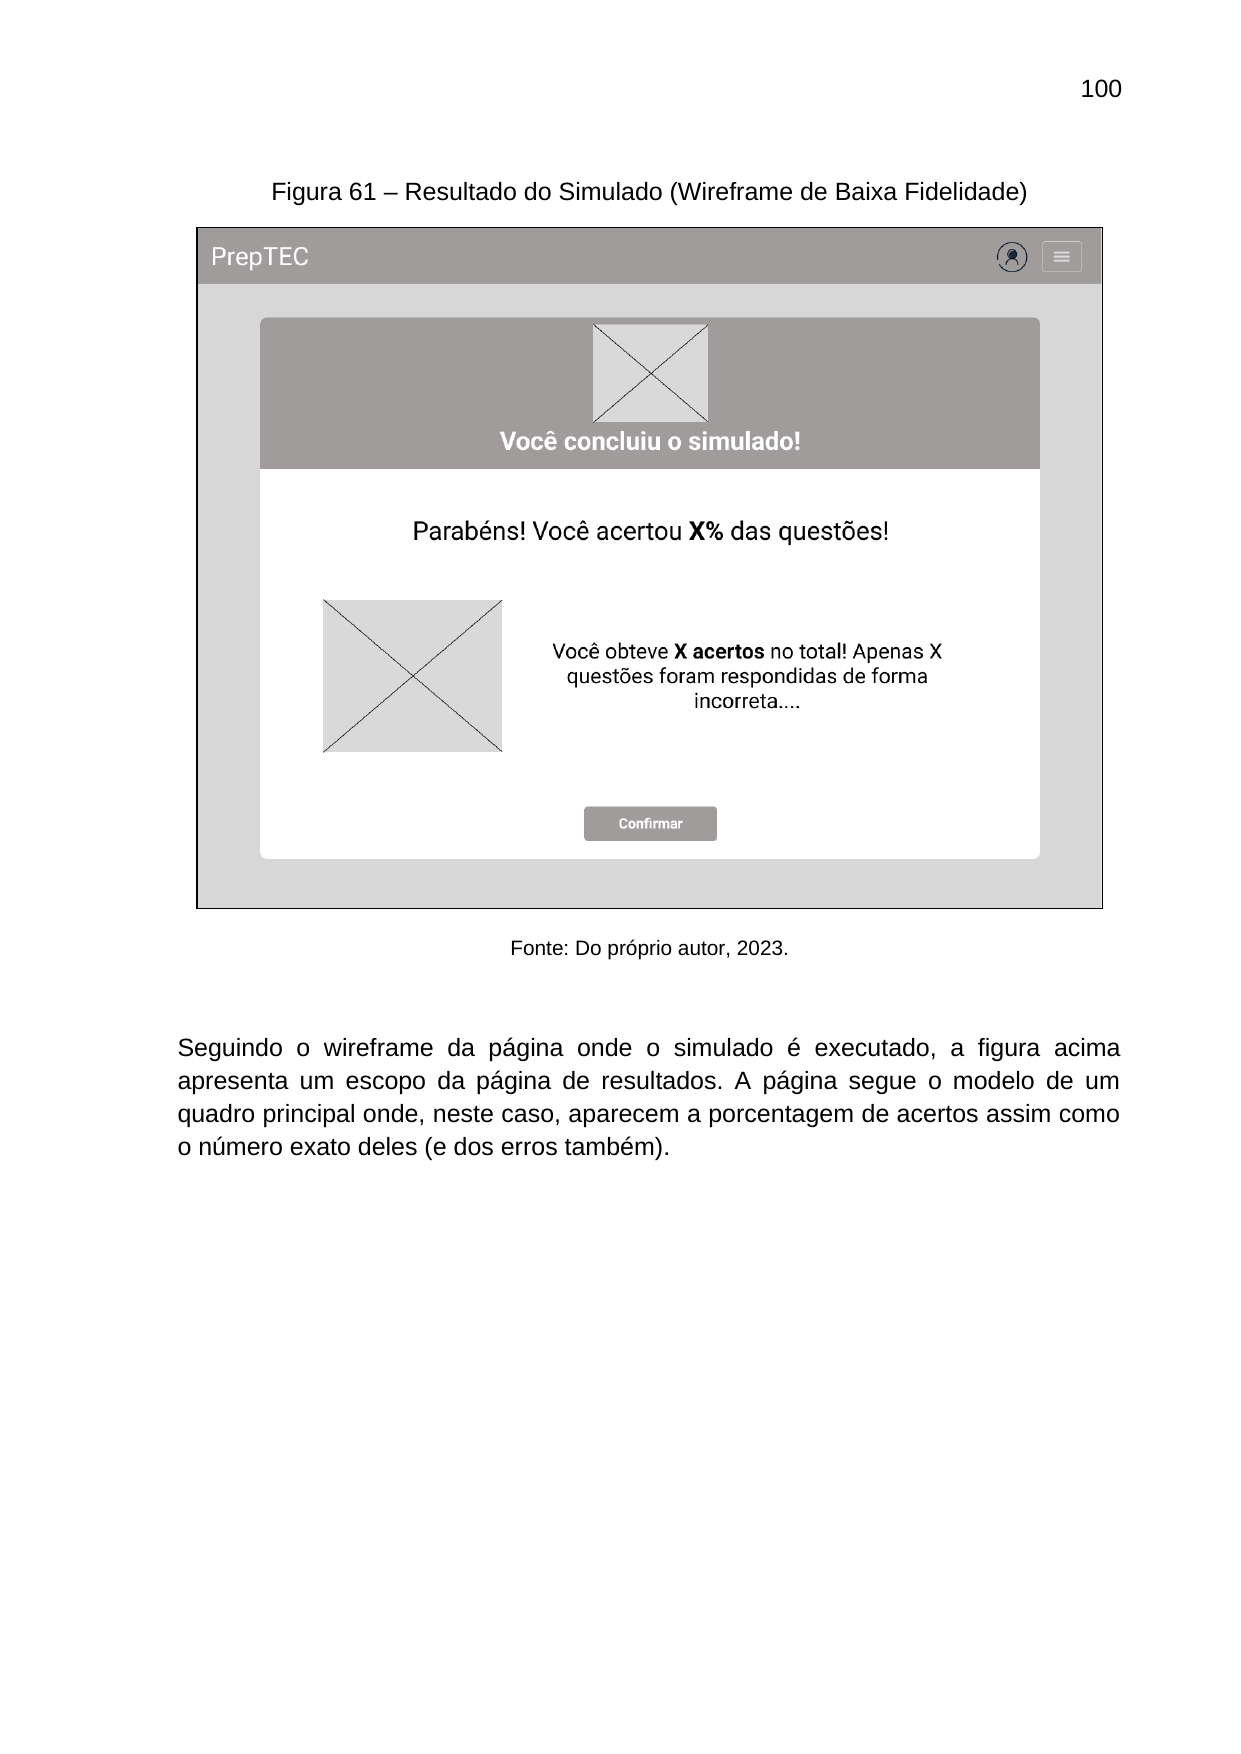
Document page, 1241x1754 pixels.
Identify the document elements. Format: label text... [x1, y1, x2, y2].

text Fonte: Do próprio autor, 2023. [177, 936, 1122, 960]
text Seguindo o wireframe da página onde o simulado é executado, a figura acima apresenta um escopo da página de resultados. A página segue o modelo de um quadro principal onde, neste caso, aparecem a porcentagem de acertos assim como o número exato deles (e dos erros também). [177, 1033, 1122, 1161]
picture [198, 228, 1102, 908]
